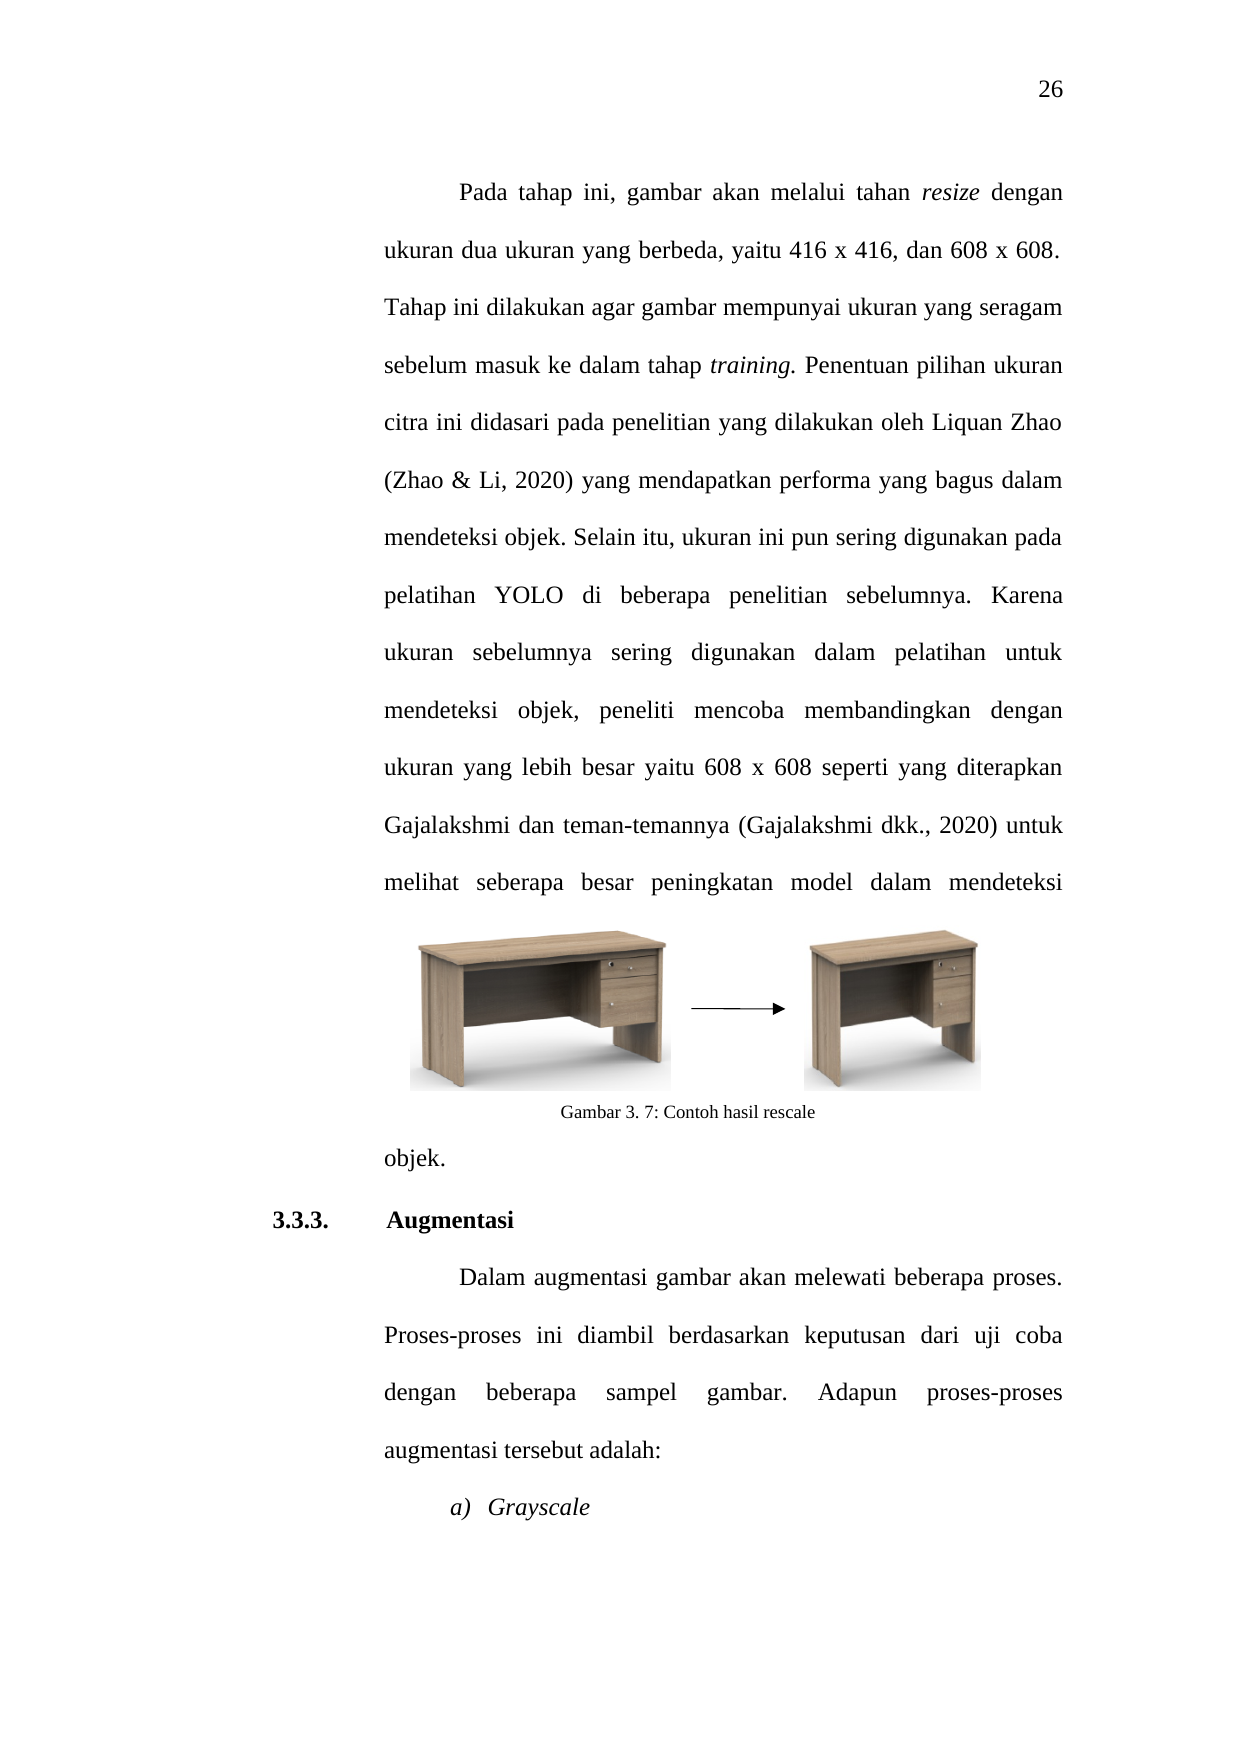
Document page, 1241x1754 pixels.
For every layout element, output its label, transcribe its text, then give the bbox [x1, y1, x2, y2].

picture [804, 914, 981, 1091]
text Pada tahap ini, gambar akan melalui tahan resize dengan ukuran dua ukuran yang berbeda, yaitu 416 x 416, dan 608 x 608. Tahap ini dilakukan agar gambar mempunyai ukuran yang seragam sebelum masuk ke dalam tahap training. Penentuan pilihan ukuran citra ini didasari pada penelitian yang dilakukan oleh Liquan Zhao yang mendapatkan performa yang bagus dalam mendeteksi objek. Selain itu, ukuran ini pun sering digunakan pada pelatihan YOLO di beberapa penelitian sebelumnya. Karena ukuran sebelumnya sering digunakan dalam pelatihan untuk mendeteksi objek, peneliti mencoba membandingkan dengan ukuran yang lebih besar yaitu 608 x 608 seperti yang diterapkan Gajalakshmi dan teman-temannya untuk melihat seberapa besar peningkatan model dalam mendeteksi objek. [384, 177, 1063, 1172]
subtitle Augmentasi [272, 1205, 1063, 1234]
list Grayscale [450, 1492, 1063, 1521]
picture [410, 914, 671, 1091]
text Dalam augmentasi gambar akan melewati beberapa proses. Proses-proses ini diambil berdasarkan keputusan dari uji coba dengan beberapa sampel gambar. Adapun proses-proses augmentasi tersebut adalah: [384, 1262, 1063, 1464]
